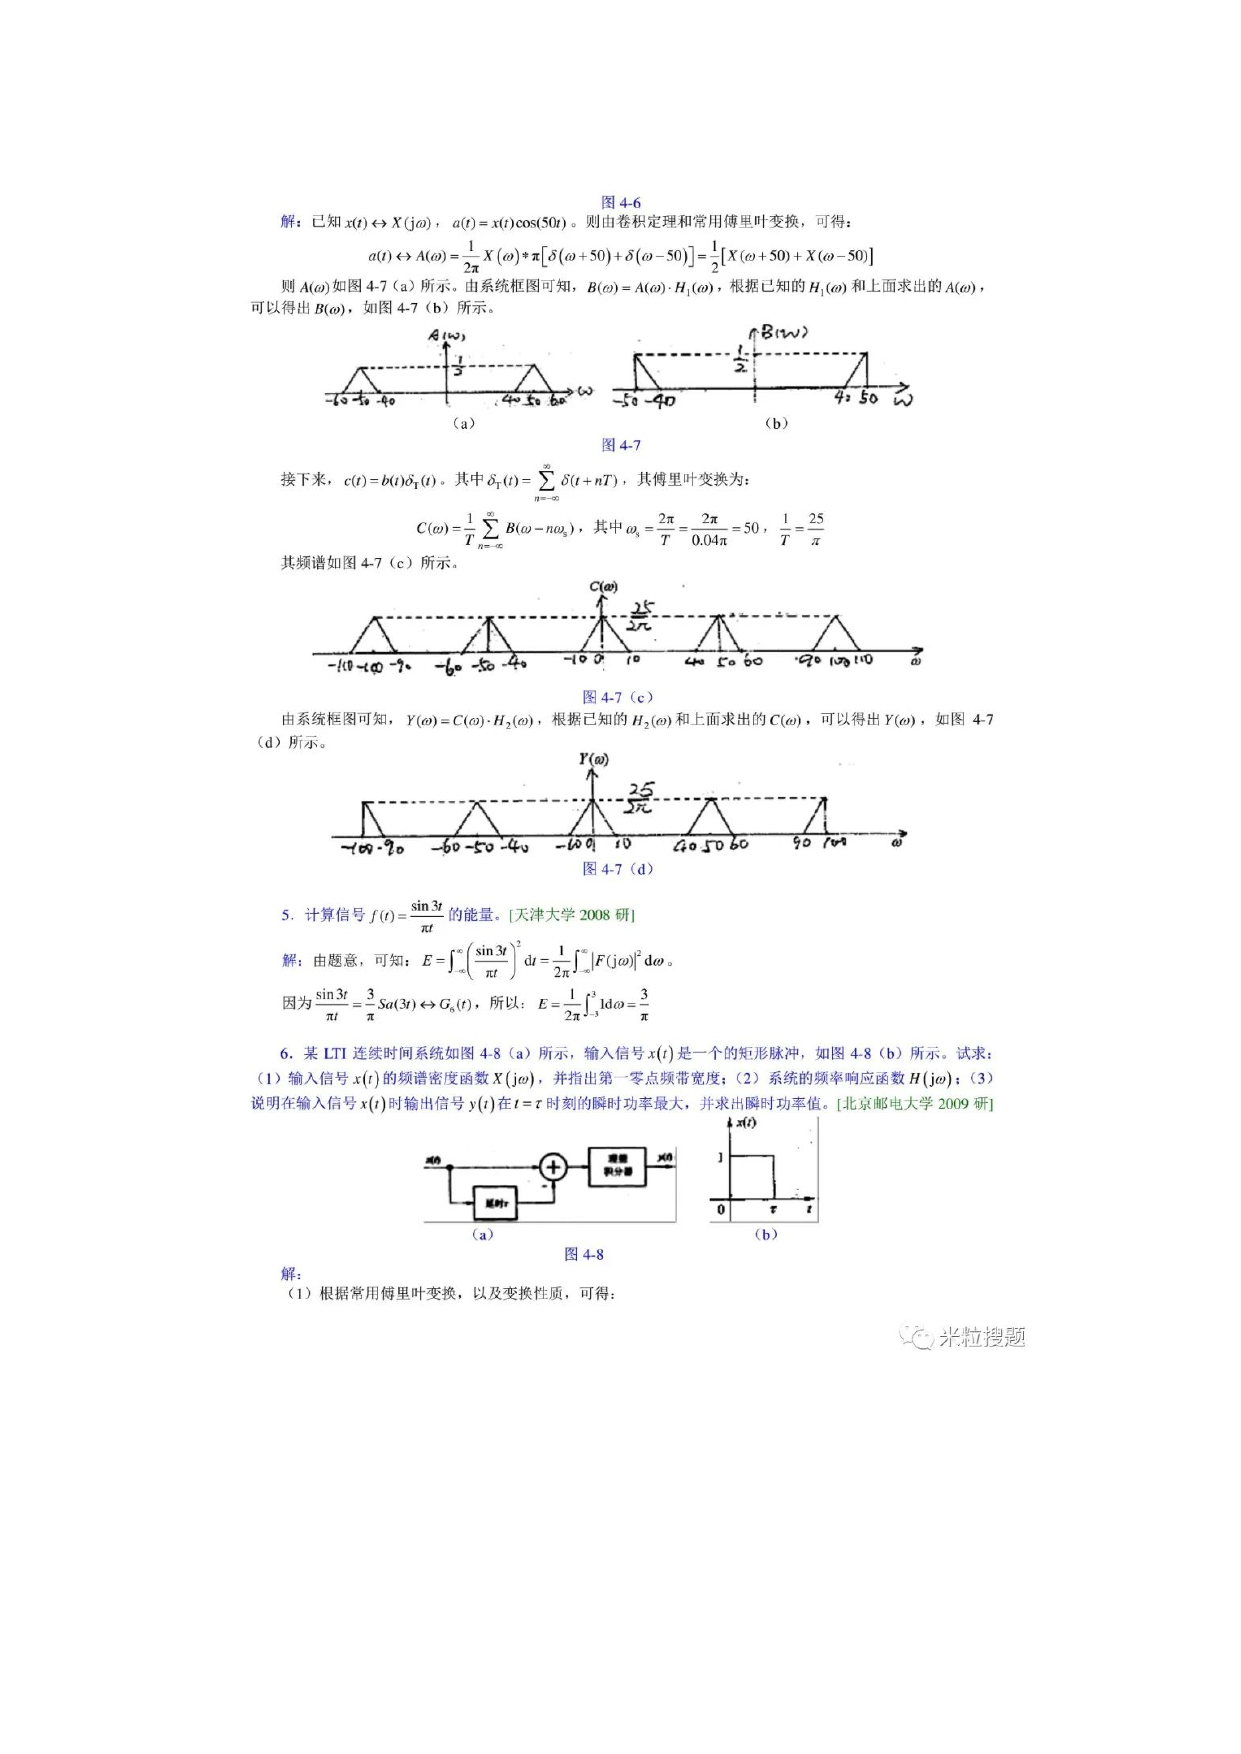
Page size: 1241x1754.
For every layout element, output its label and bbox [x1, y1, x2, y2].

picture [187, 152, 1053, 1375]
